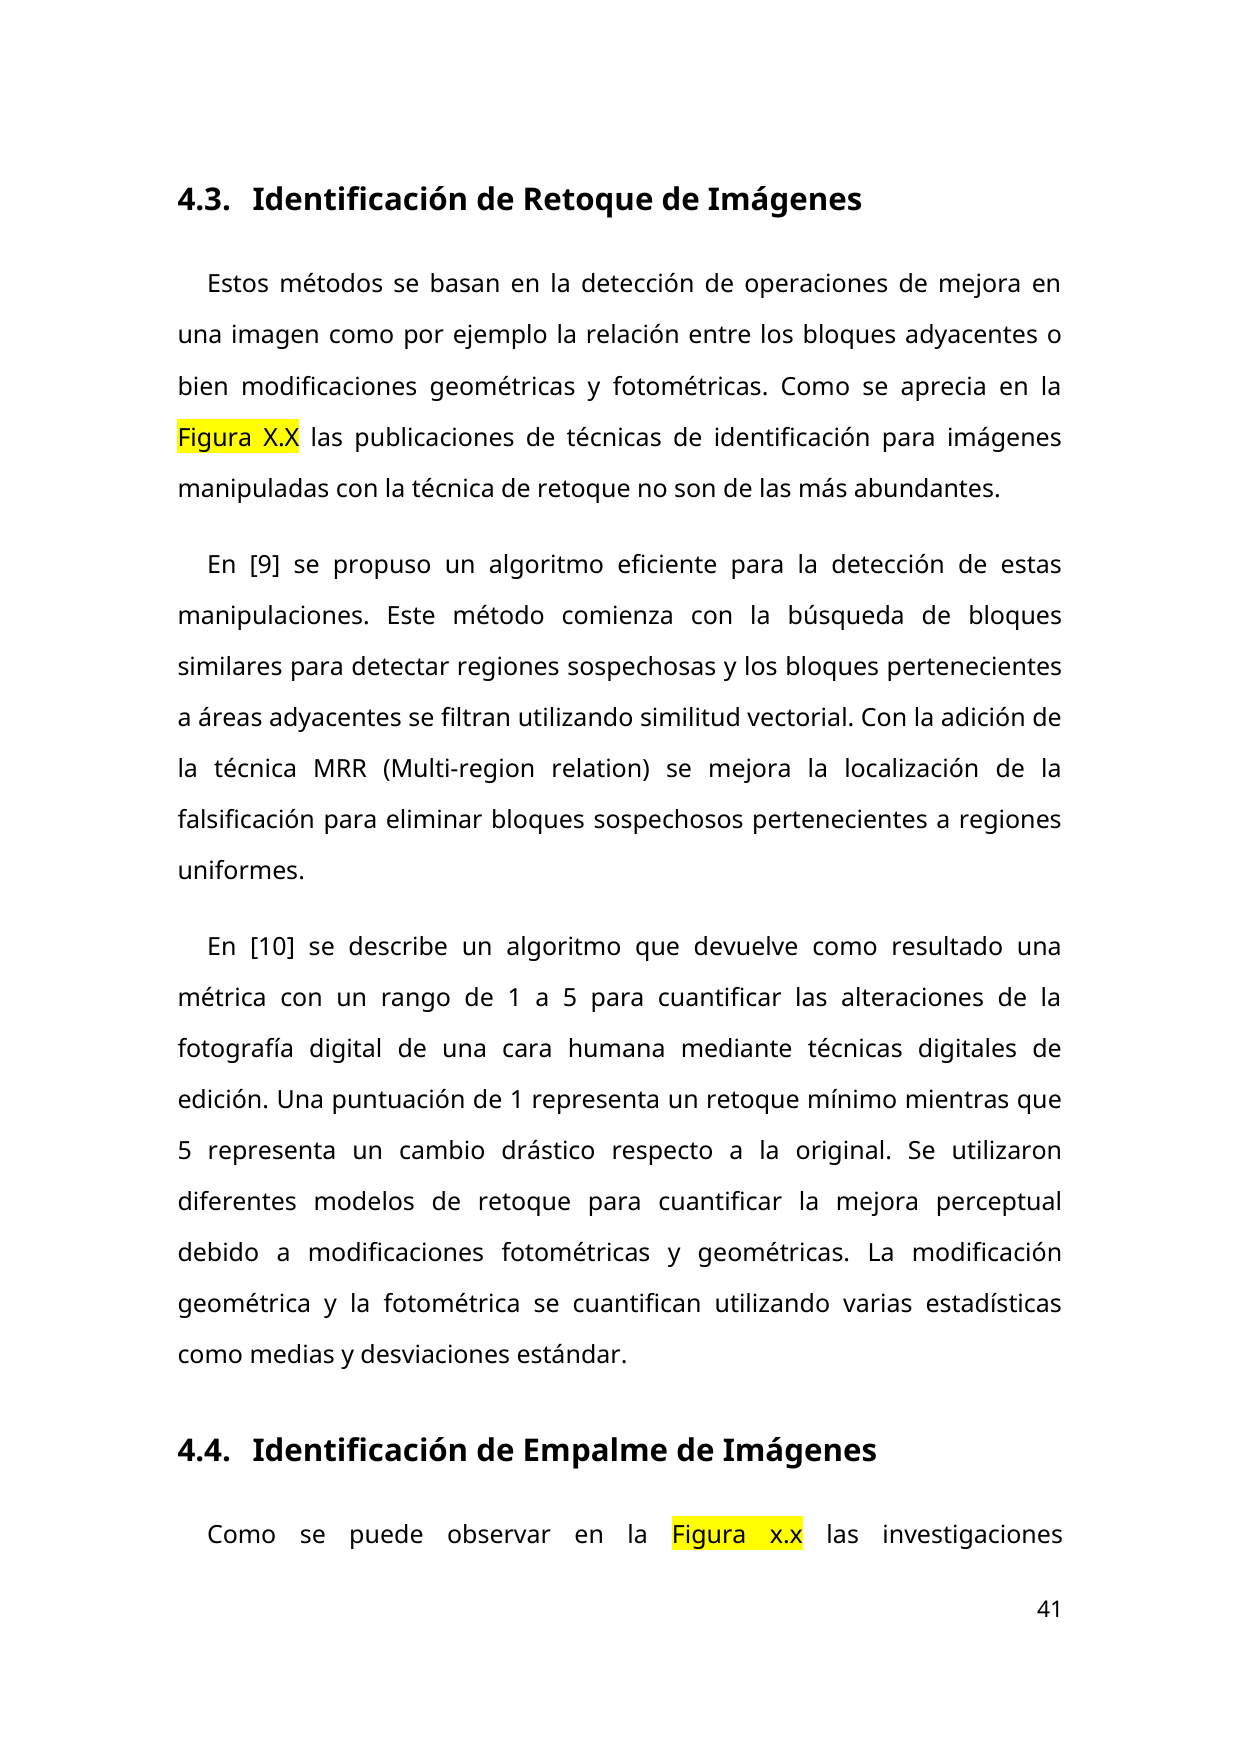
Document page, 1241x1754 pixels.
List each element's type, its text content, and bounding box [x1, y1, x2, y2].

text En [9] se propuso un algoritmo eficiente para la detección de estas manipulaciones. Este método comienza con la búsqueda de bloques similares para detectar regiones sospechosas y los bloques pertenecientes a áreas adyacentes se filtran utilizando similitud vectorial. Con la adición de la técnica MRR (Multi-region relation) se mejora la localización de la falsificación para eliminar bloques sospechosos pertenecientes a regiones uniformes. [177, 546, 1063, 887]
subtitle Identificación de Retoque de Imágenes [177, 177, 1063, 220]
subtitle Identificación de Empalme de Imágenes [177, 1427, 1063, 1470]
text En [10] se describe un algoritmo que devuelve como resultado una métrica con un rango de 1 a 5 para cuantificar las alteraciones de la fotografía digital de una cara humana mediante técnicas digitales de edición. Una puntuación de 1 representa un retoque mínimo mientras que 5 representa un cambio drástico respecto a la original. Se utilizaron diferentes modelos de retoque para cuantificar la mejora perceptual debido a modificaciones fotométricas y geométricas. La modificación geométrica y la fotométrica se cuantifican utilizando varias estadísticas como medias y desviaciones estándar. [177, 928, 1063, 1371]
text Estos métodos se basan en la detección de operaciones de mejora en una imagen como por ejemplo la relación entre los bloques adyacentes o bien modificaciones geométricas y fotométricas. Como se aprecia en la Figura X.X las publicaciones de técnicas de identificación para imágenes manipuladas con la técnica de retoque no son de las más abundantes. [177, 266, 1063, 504]
